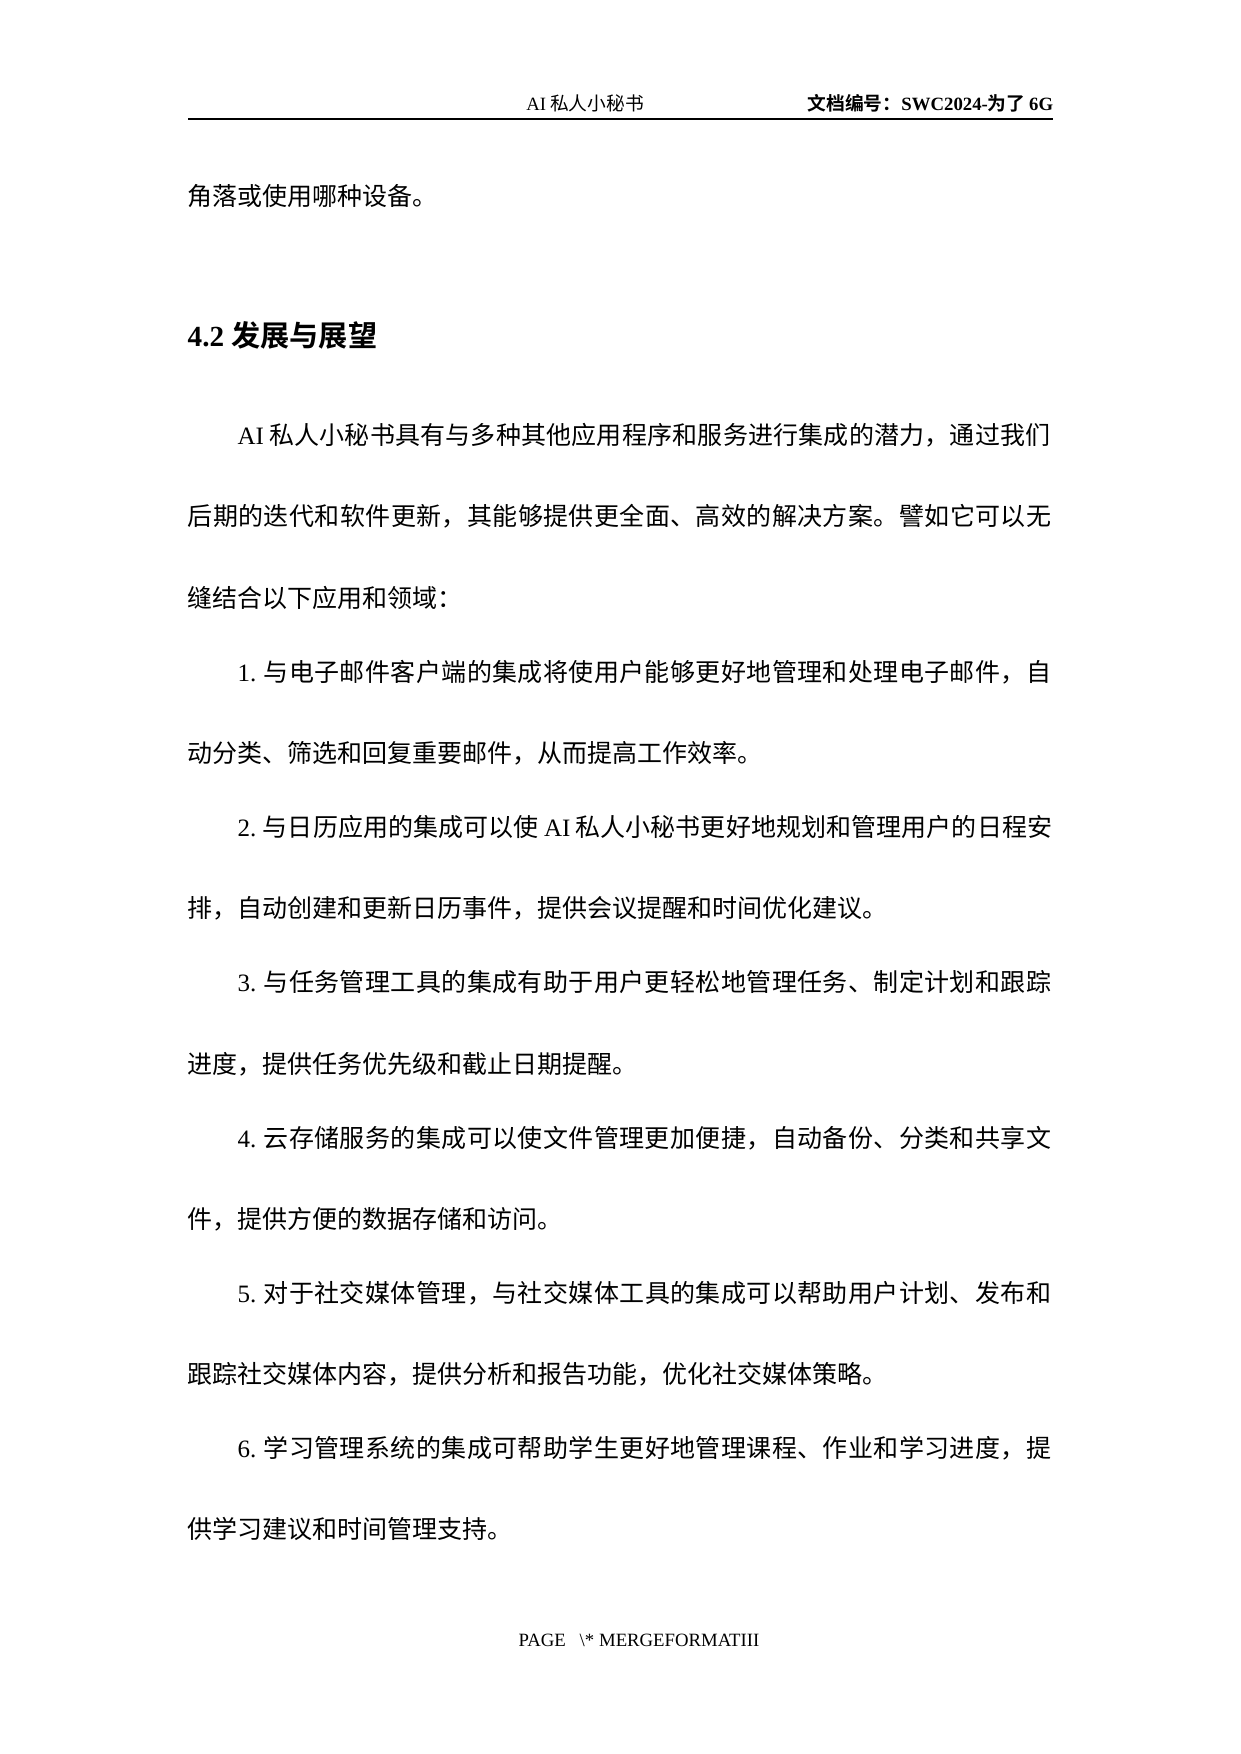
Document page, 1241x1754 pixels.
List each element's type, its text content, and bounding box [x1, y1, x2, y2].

text 2. 与日历应用的集成可以使AI私人小秘书更好地规划和管理用户的日程安排，自动创建和更新日历事件，提供会议提醒和时间优化建议。 [187, 793, 1053, 939]
text 4. 云存储服务的集成可以使文件管理更加便捷，自动备份、分类和共享文件，提供方便的数据存储和访问。 [187, 1104, 1053, 1250]
text AI私人小秘书具有与多种其他应用程序和服务进行集成的潜力，通过我们后期的迭代和软件更新，其能够提供更全面、高效的解决方案。譬如它可以无缝结合以下应用和领域： [187, 401, 1053, 629]
text 5. 对于社交媒体管理，与社交媒体工具的集成可以帮助用户计划、发布和跟踪社交媒体内容，提供分析和报告功能，优化社交媒体策略。 [187, 1259, 1053, 1405]
subtitle 发展与展望 [187, 301, 1053, 366]
text 3. 与任务管理工具的集成有助于用户更轻松地管理任务、制定计划和跟踪进度，提供任务优先级和截止日期提醒。 [187, 948, 1053, 1095]
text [187, 162, 1053, 227]
text 6. 学习管理系统的集成可帮助学生更好地管理课程、作业和学习进度，提供学习建议和时间管理支持。 [187, 1414, 1053, 1561]
text 1. 与电子邮件客户端的集成将使用户能够更好地管理和处理电子邮件，自动分类、筛选和回复重要邮件，从而提高工作效率。 [187, 638, 1053, 784]
